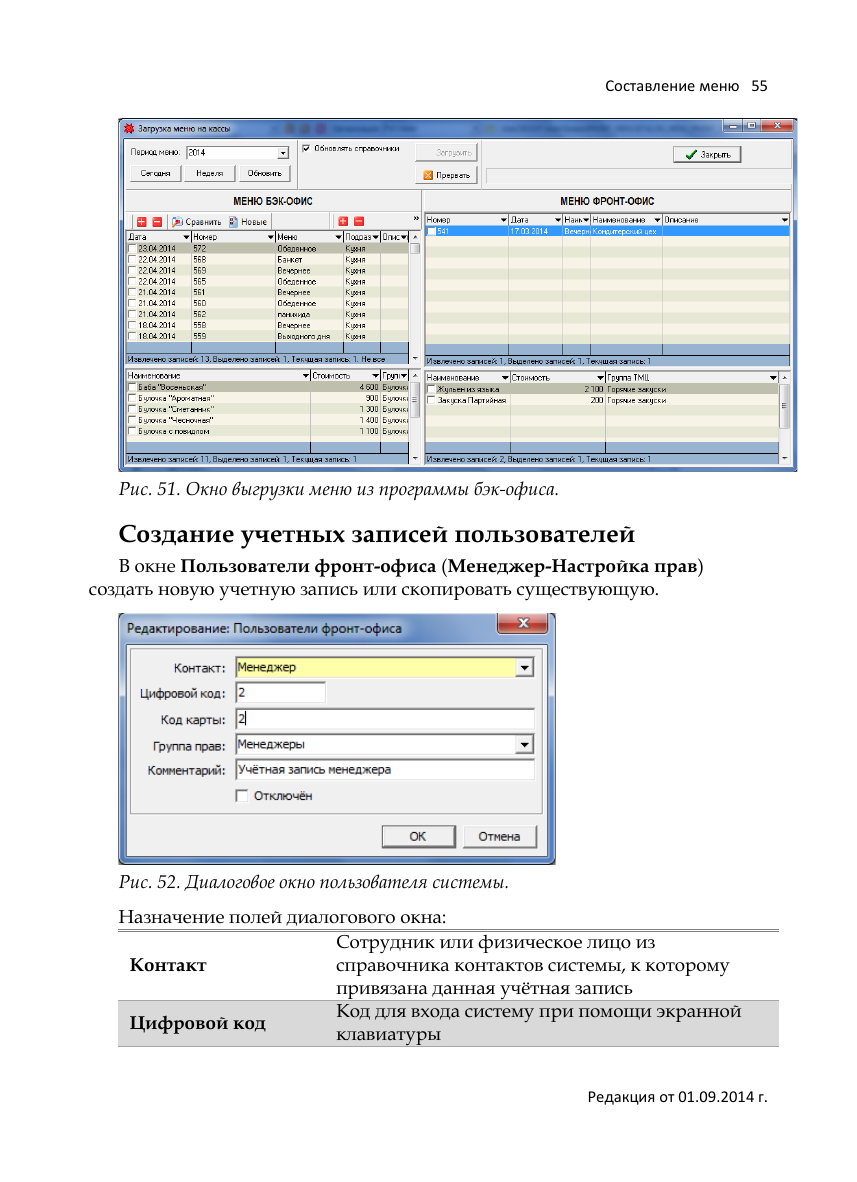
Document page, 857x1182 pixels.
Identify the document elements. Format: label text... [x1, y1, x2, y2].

table_header Контакт [118, 932, 325, 999]
table_cell Цифровой код [118, 1001, 325, 1046]
picture [118, 613, 556, 865]
text Рис. 51. Окно выгрузки меню из программы бэк-офиса. [89, 478, 768, 500]
text Рис. 52. Диалоговое окно пользователя системы. [89, 871, 768, 893]
picture [118, 118, 798, 472]
subtitle Создание учетных записей пользователей [89, 519, 768, 549]
text В окне Пользователи фронт-офиса (Менеджер-Настройка прав) создать новую учетную запись или скопировать существующую. [89, 555, 768, 601]
text Назначение полей диалогового окна: [89, 906, 768, 928]
table_header Сотрудник или физическое лицо из справочника контактов системы, к которому привязана данная учётная запись [325, 932, 779, 999]
table_cell Код для входа систему при помощи экранной клавиатуры [325, 1001, 779, 1046]
